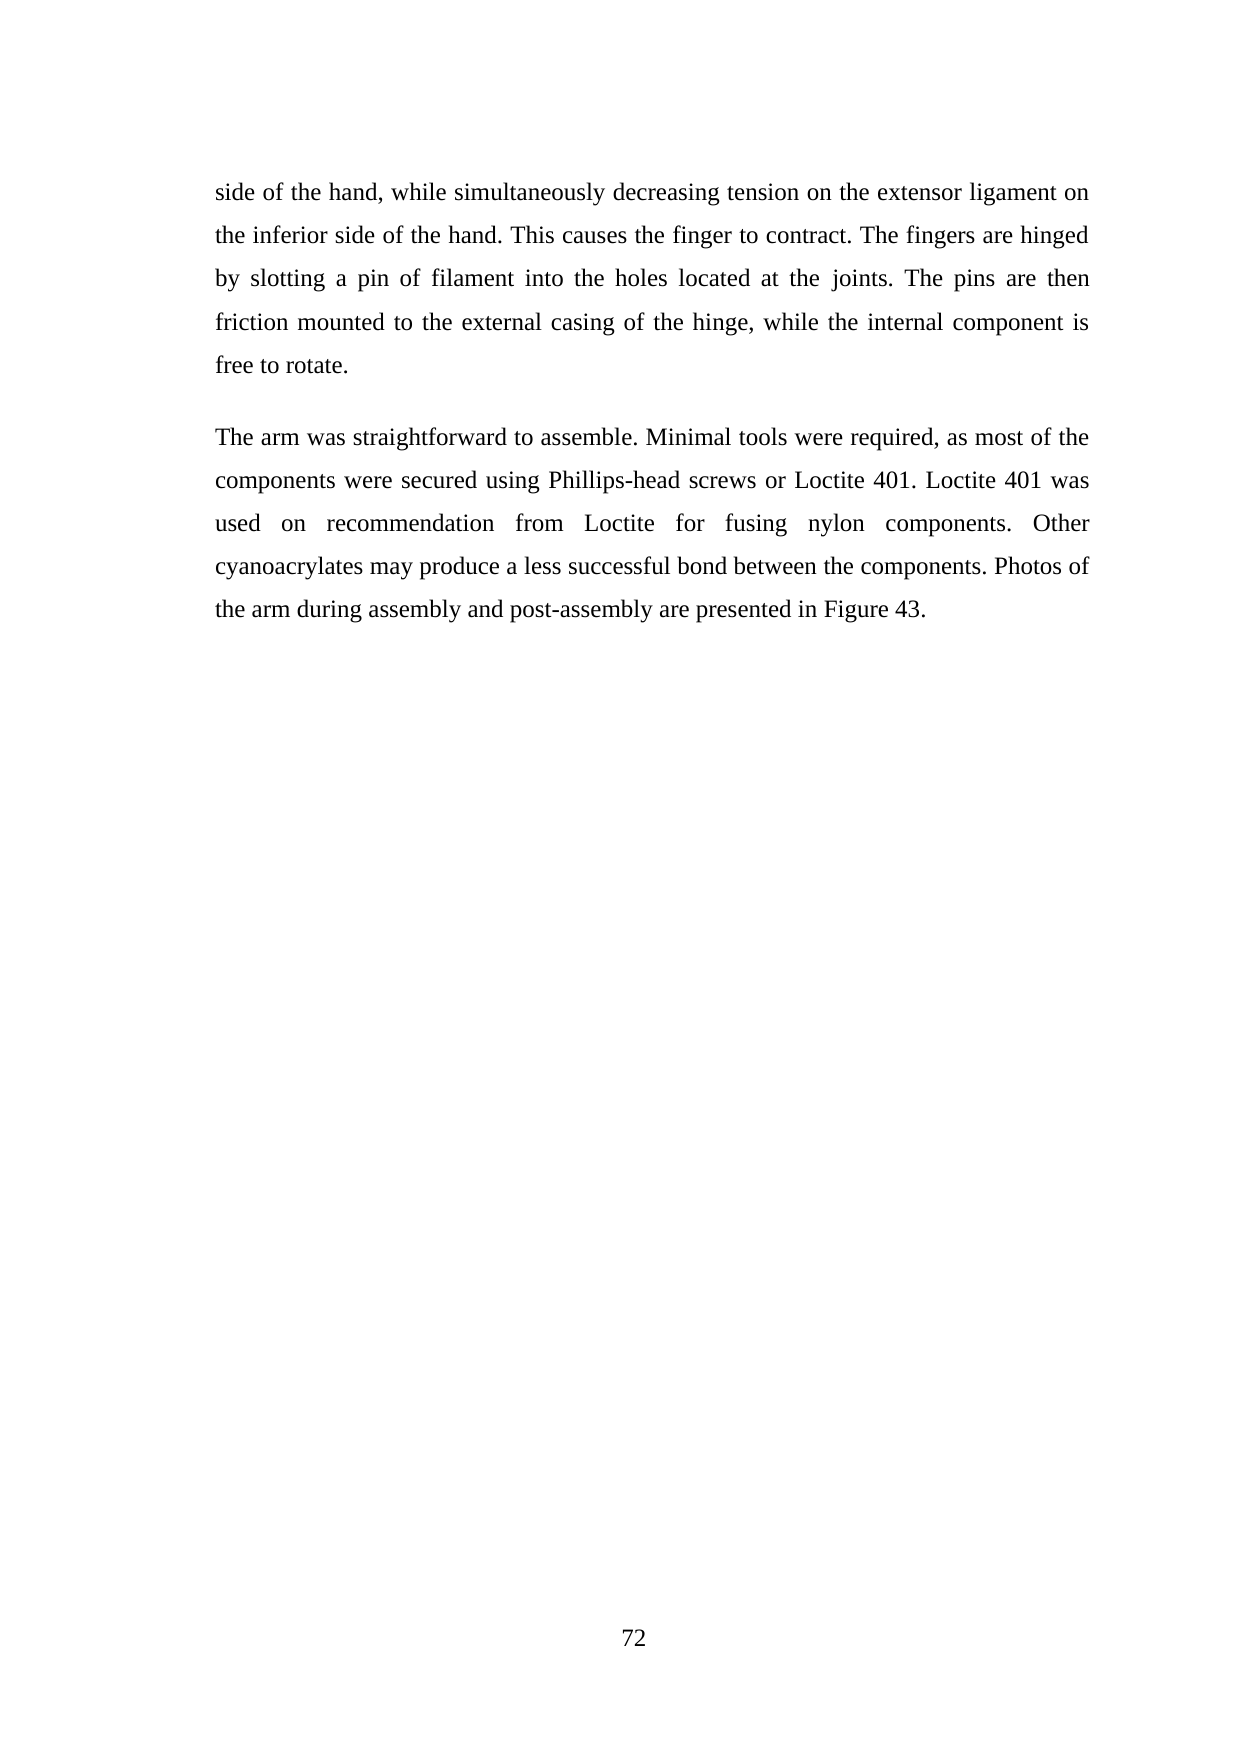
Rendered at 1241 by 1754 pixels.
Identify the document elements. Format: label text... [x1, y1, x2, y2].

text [215, 177, 1090, 378]
text The arm was straightforward to assemble. Minimal tools were required, as most of the components were secured using Phillips-head screws or Loctite 401. Loctite 401 was used on recommendation from Loctite for fusing nylon components. Other cyanoacrylates may produce a less successful bond between the components. Photos of the arm during assembly and post-assembly are presented in Figure 43. [215, 422, 1090, 623]
